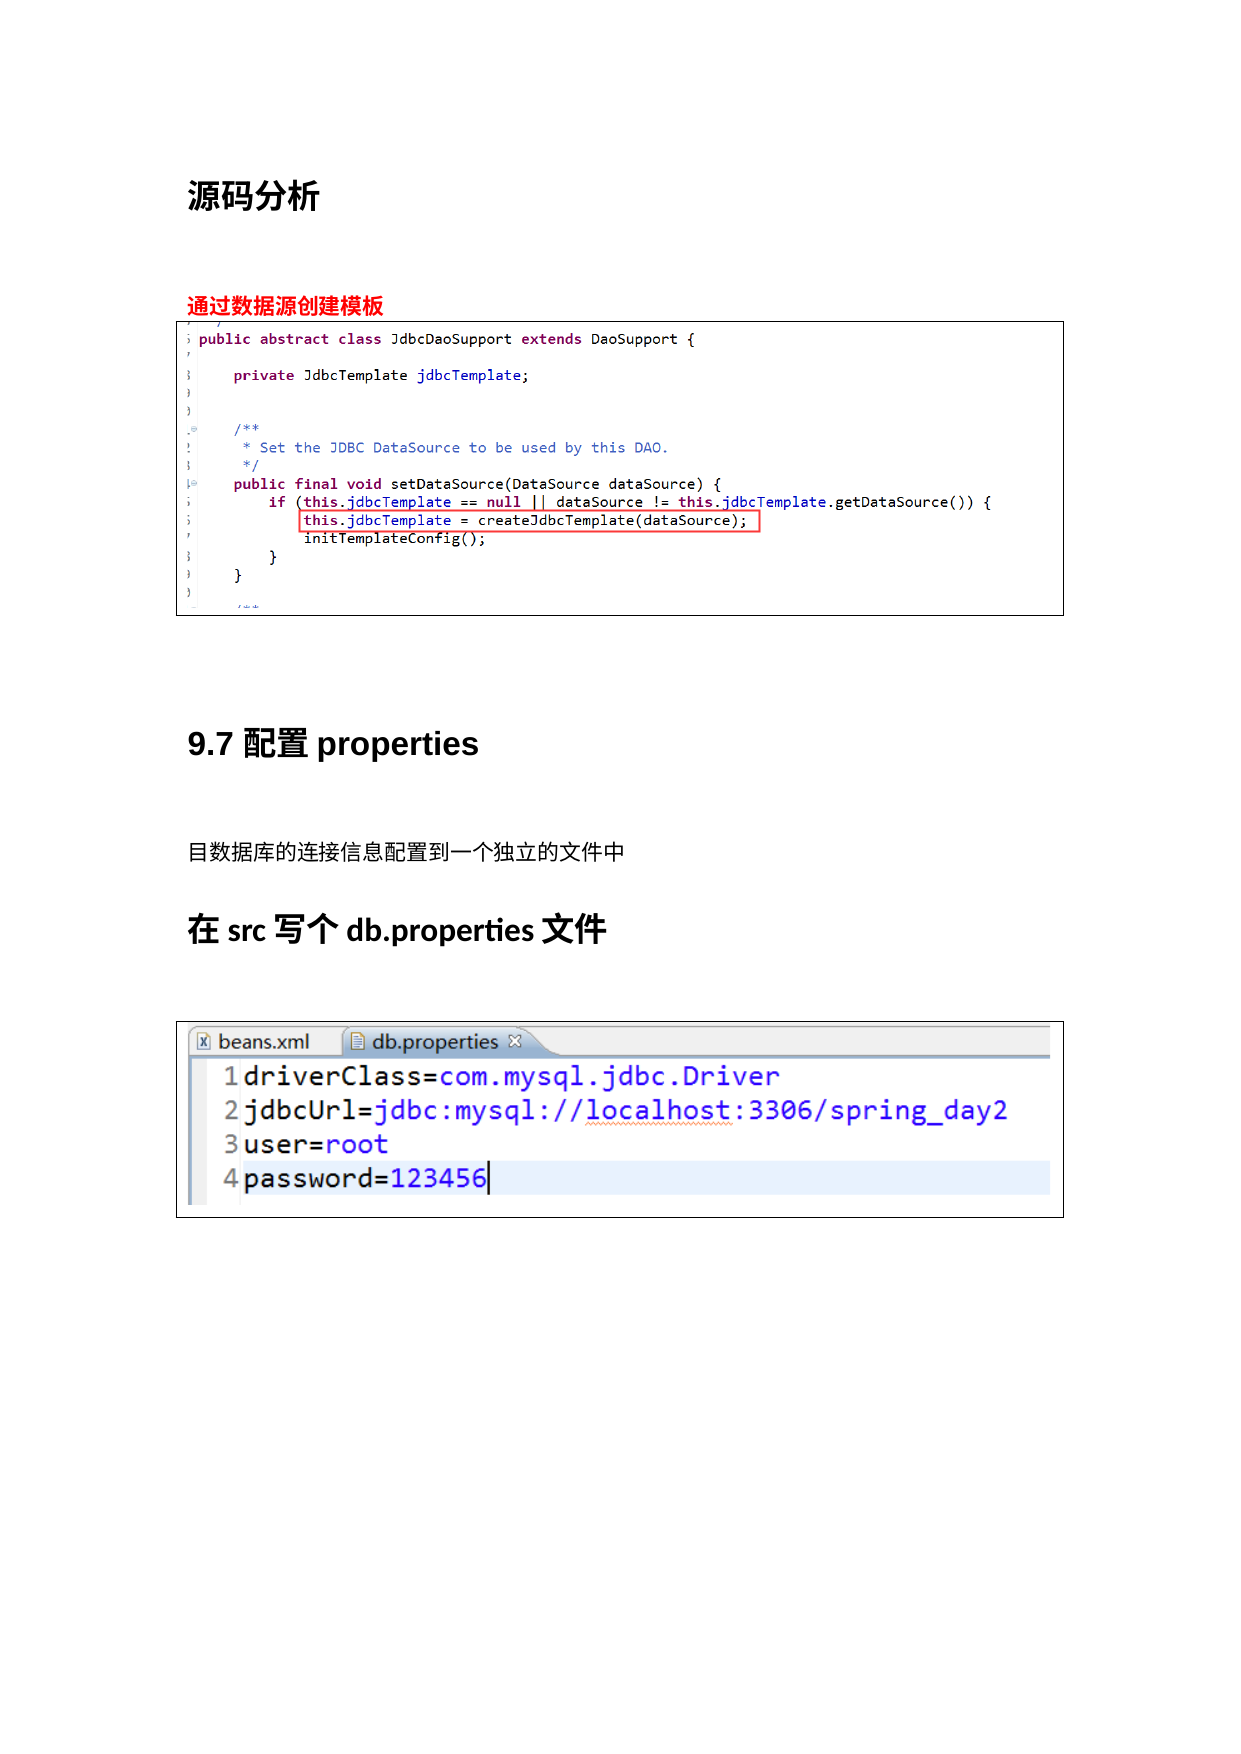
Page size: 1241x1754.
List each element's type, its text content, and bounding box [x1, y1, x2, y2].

picture [187, 1022, 1050, 1205]
text 通过数据源创建模板 [187, 289, 1053, 321]
table_header [177, 1022, 1063, 1217]
text 目数据库的连接信息配置到一个独立的文件中 [187, 835, 1053, 867]
subtitle 在src写个db.properties文件 [187, 894, 1053, 959]
table_header [177, 322, 1063, 615]
subtitle 9.7 配置properties [187, 708, 1053, 773]
picture [187, 322, 1052, 608]
subtitle 源码分析 [187, 162, 1053, 227]
